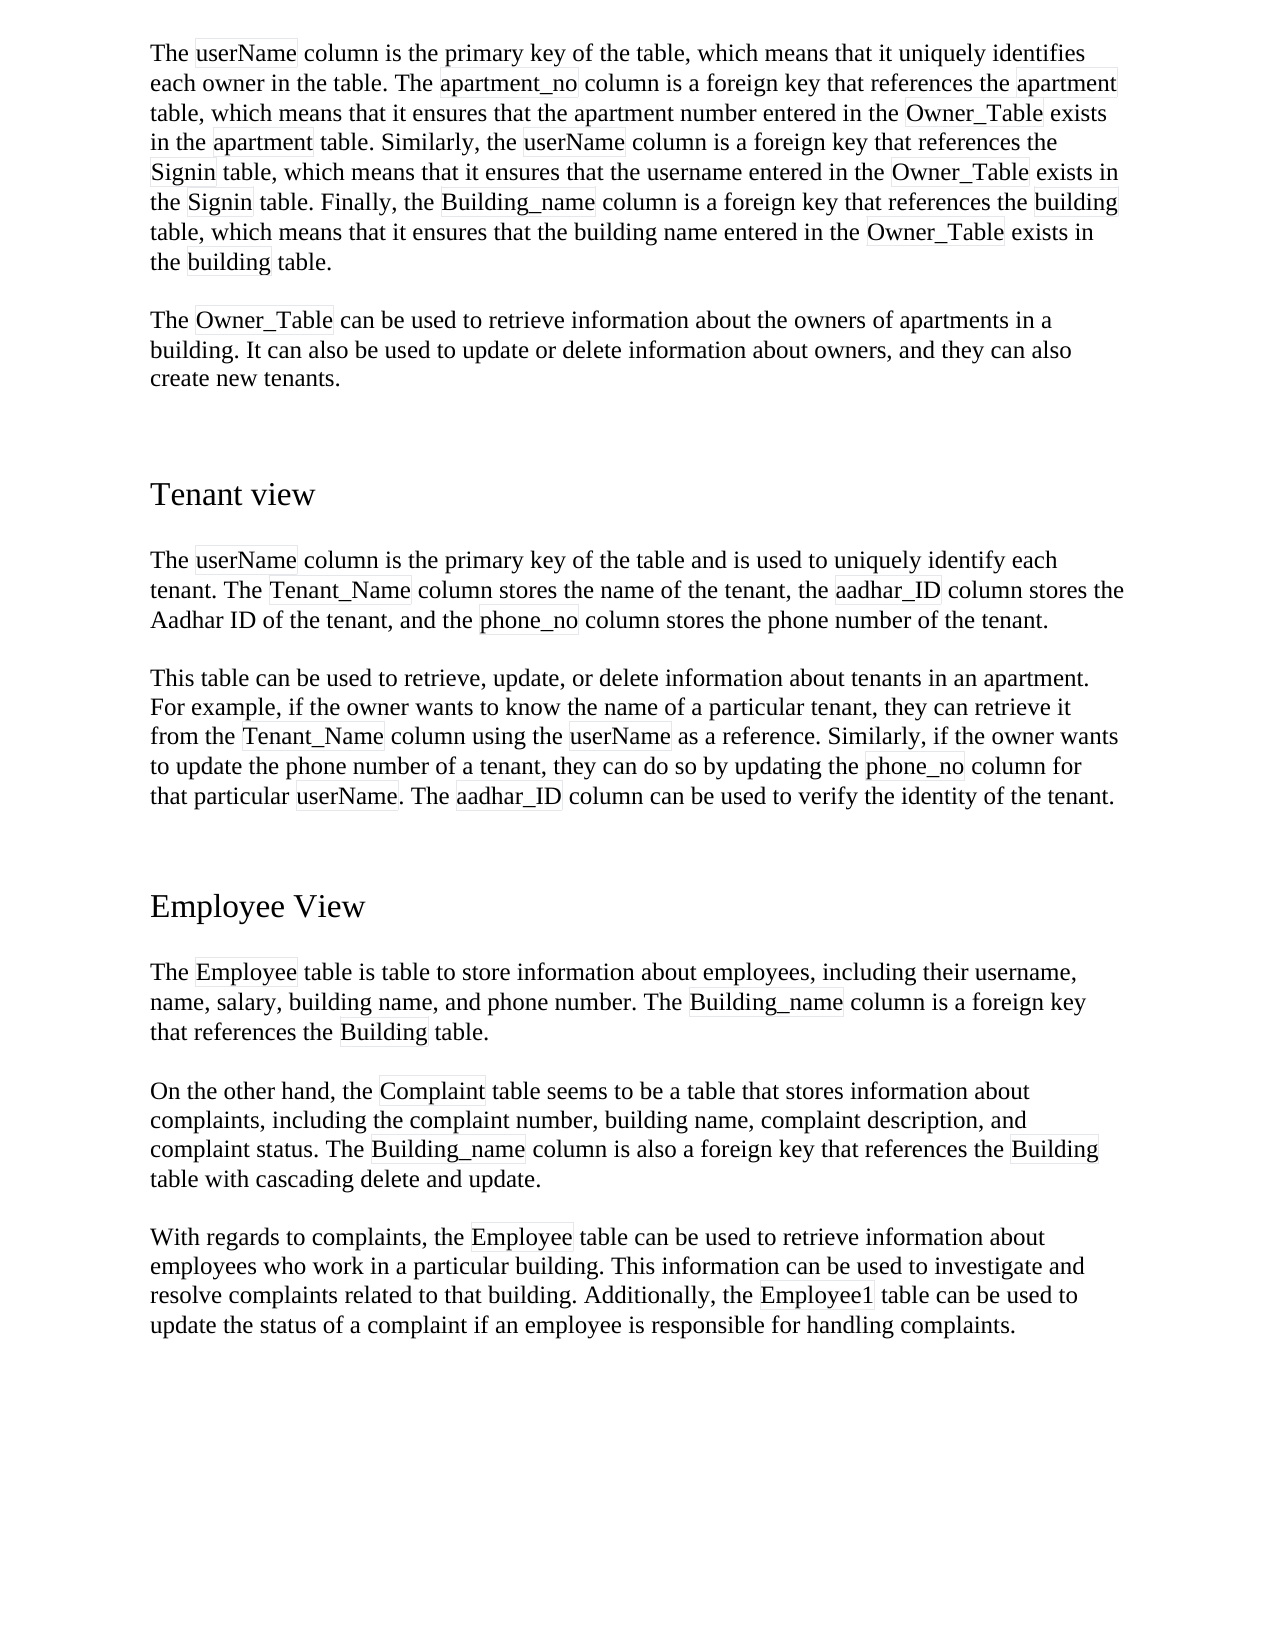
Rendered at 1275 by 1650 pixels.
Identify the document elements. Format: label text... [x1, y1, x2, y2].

text On the other hand, the Complaint table seems to be a table that stores information about complaints, including the complaint number, building name, complaint description, and complaint status. The Building_name column is also a foreign key that references the Building table with cascading delete and update. [150, 1075, 1125, 1192]
text The Employee table is table to store information about employees, including their username, name, salary, building name, and phone number. The Building_name column is a foreign key that references the Building table. [150, 957, 1125, 1046]
text This table can be used to retrieve, update, or delete information about tenants in an apartment. For example, if the owner wants to know the name of a particular tenant, they can retrieve it from the Tenant_Name column using the userName as a reference. Similarly, if the owner wants to update the phone number of a tenant, they can do so by updating the phone_no column for that particular userName. The aadhar_ID column can be used to verify the identity of the tenant. [150, 663, 1125, 810]
text Tenant view [150, 474, 1125, 513]
text Employee View [150, 886, 1125, 924]
text The userName column is the primary key of the table and is used to uniquely identify each tenant. The Tenant_Name column stores the name of the tenant, the aadhar_ID column stores the Aadhar ID of the tenant, and the phone_no column stores the phone number of the tenant. [150, 545, 1125, 634]
text The Owner_Table can be used to retrieve information about the owners of apartments in a building. It can also be used to update or delete information about owners, and they can also create new tenants. [150, 305, 1125, 392]
text With regards to complaints, the Employee table can be used to retrieve information about employees who work in a particular building. This information can be used to investigate and resolve complaints related to that building. Additionally, the Employee1 table can be used to update the status of a complaint if an employee is responsible for handling complaints. [150, 1222, 1125, 1339]
text The userName column is the primary key of the table, which means that it uniquely identifies each owner in the table. The apartment_no column is a foreign key that references the apartment table, which means that it ensures that the apartment number entered in the Owner_Table exists in the apartment table. Similarly, the userName column is a foreign key that references the Signin table, which means that it ensures that the username entered in the Owner_Table exists in the Signin table. Finally, the Building_name column is a foreign key that references the building table, which means that it ensures that the building name entered in the Owner_Table exists in the building table. [150, 37, 1125, 276]
